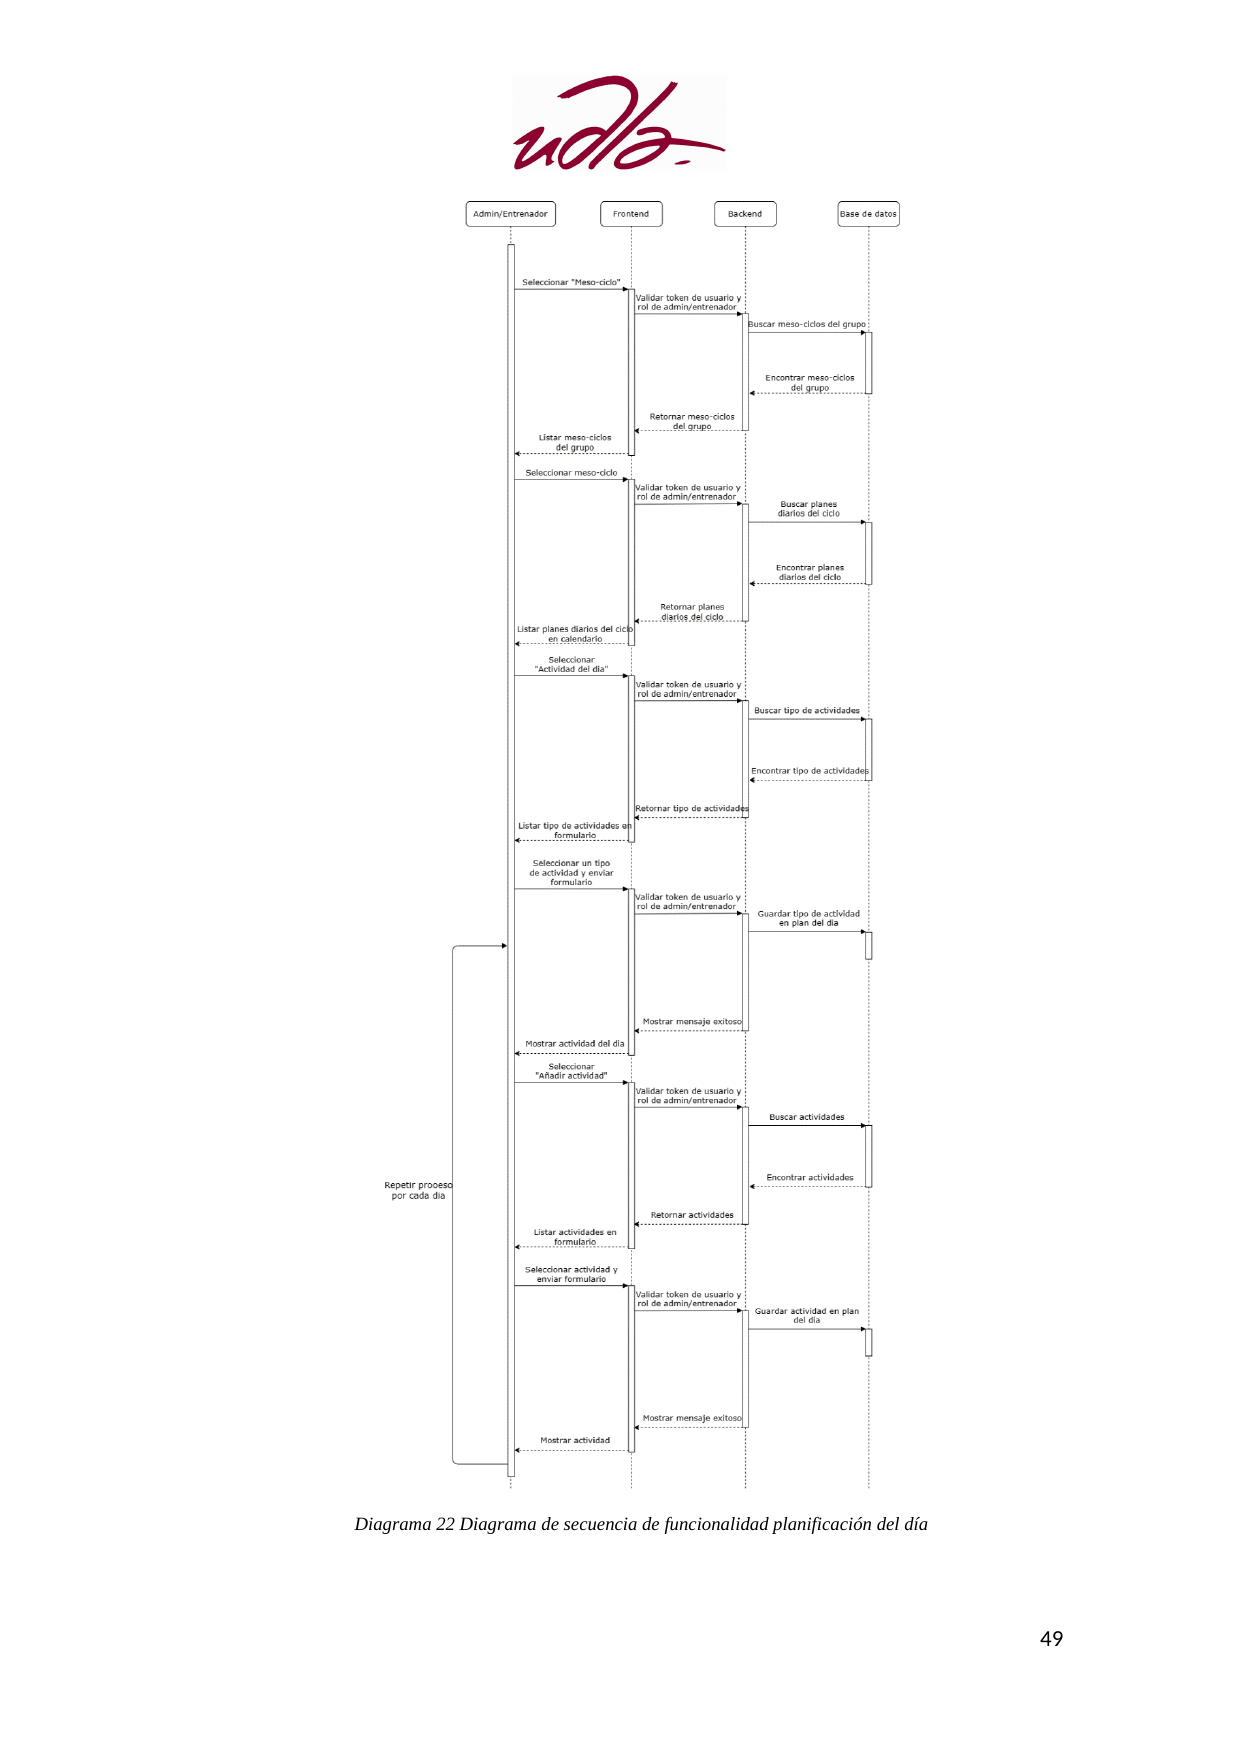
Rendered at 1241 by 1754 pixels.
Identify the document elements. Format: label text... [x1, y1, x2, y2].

picture [384, 201, 900, 1489]
picture [509, 73, 731, 174]
text Diagrama 22 Diagrama de secuencia de funcionalidad planificación del día [222, 1513, 1063, 1535]
